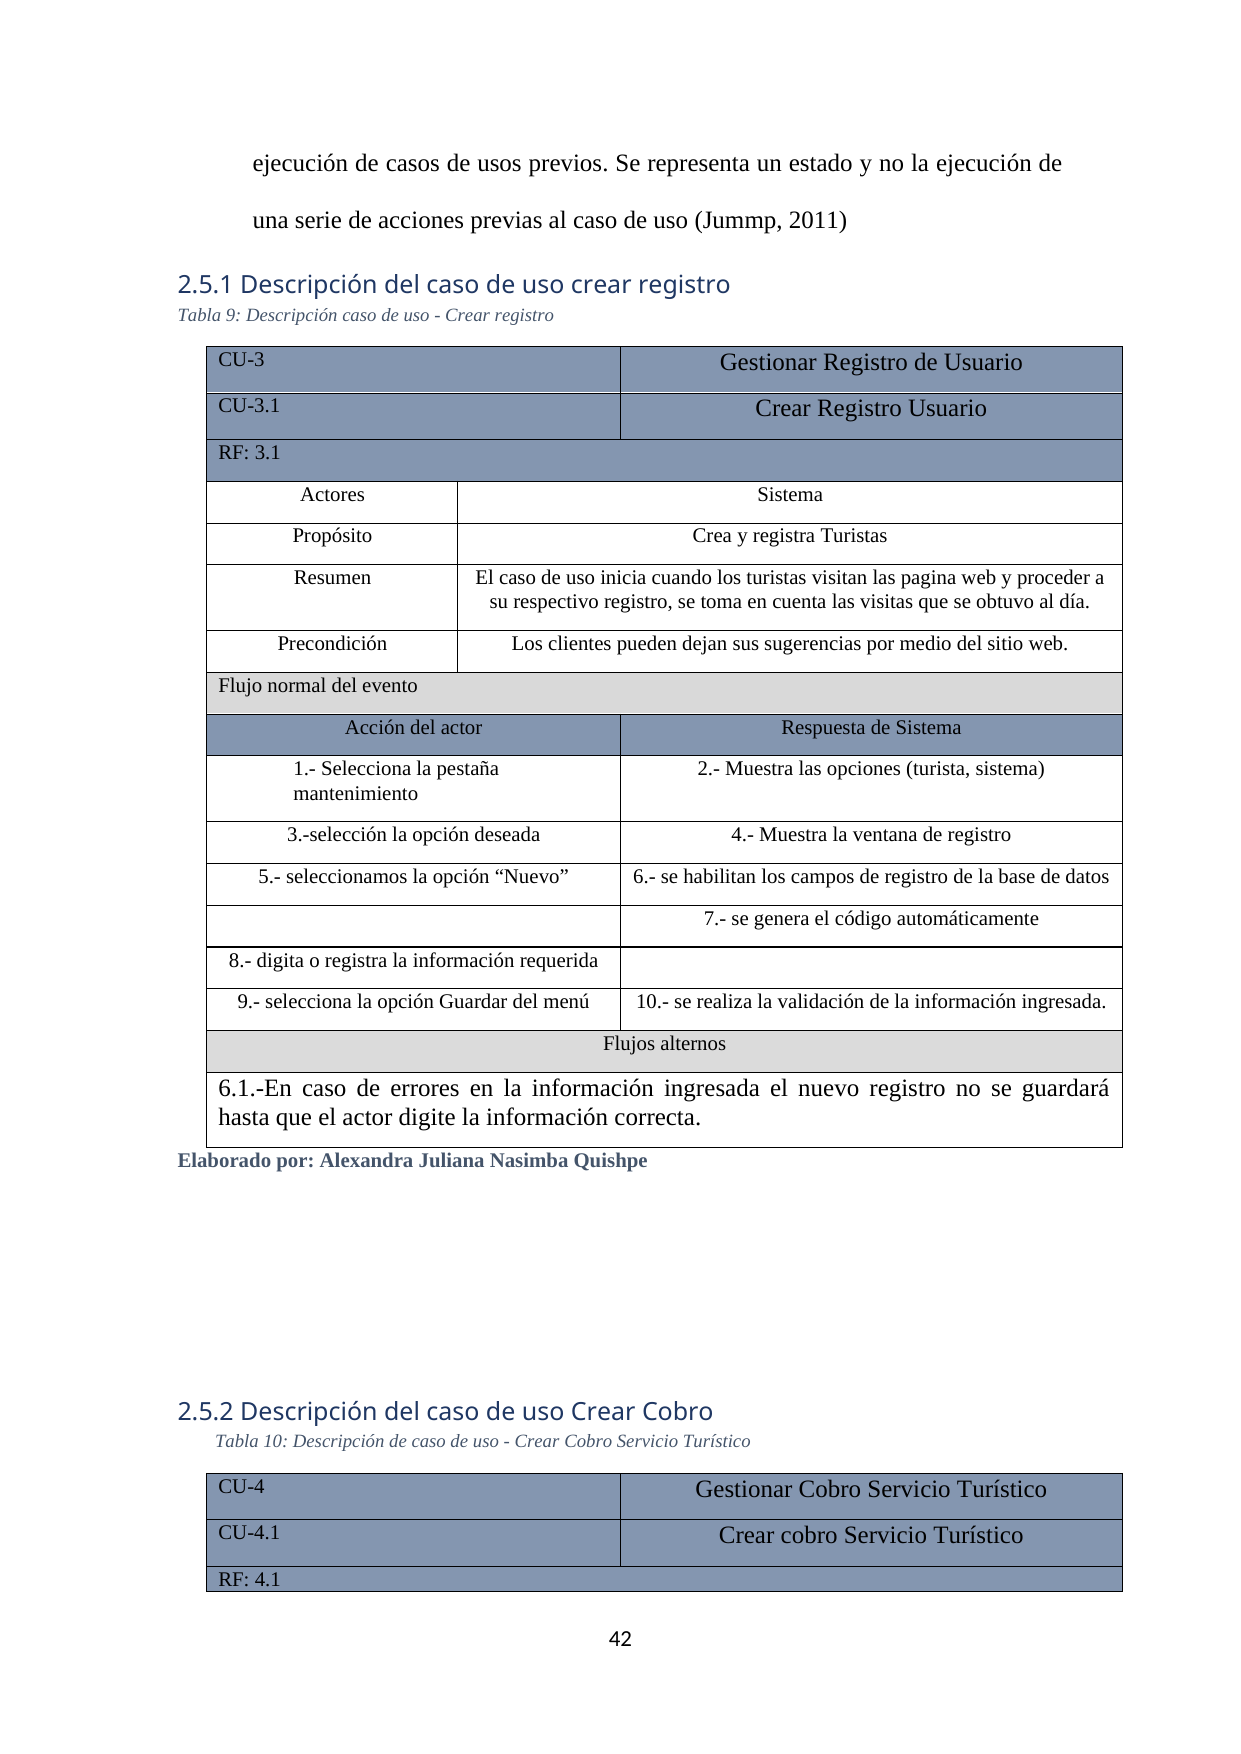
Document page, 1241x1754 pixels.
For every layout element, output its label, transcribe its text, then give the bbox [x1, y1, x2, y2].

table_cell 2.- Muestra las opciones (turista, sistema) [621, 756, 1122, 821]
table_cell Crear Registro Usuario [621, 394, 1122, 439]
table_cell Actores [207, 482, 457, 522]
table_cell 1.- Selecciona la pestaña mantenimiento [207, 756, 620, 821]
table_cell [207, 906, 620, 946]
table_cell 9.- selecciona la opción Guardar del menú [207, 989, 620, 1030]
table_cell 5.- seleccionamos la opción “Nuevo” [207, 864, 620, 905]
table_cell RF: 3.1 [207, 440, 1122, 481]
table_cell Sistema [458, 482, 1122, 522]
text Elaborado por: Alexandra Juliana Nasimba Quishpe [177, 1148, 1063, 1172]
table_cell 10.- se realiza la validación de la información ingresada. [621, 989, 1122, 1030]
table_cell 3.-selección la opción deseada [207, 822, 620, 863]
table_cell CU-4.1 [207, 1520, 620, 1566]
table_header Gestionar Cobro Servicio Turístico [621, 1474, 1122, 1519]
table_cell Acción del actor [207, 715, 620, 755]
table_cell 4.- Muestra la ventana de registro [621, 822, 1122, 863]
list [215, 148, 1063, 234]
table_cell CU-3.1 [207, 394, 620, 439]
table_cell Precondición [207, 631, 457, 672]
table_cell 7.- se genera el código automáticamente [621, 906, 1122, 946]
table_cell Crear cobro Servicio Turístico [621, 1520, 1122, 1566]
table_header CU-3 [207, 347, 620, 392]
table_cell [621, 948, 1122, 988]
table_cell Propósito [207, 524, 457, 564]
table_cell El caso de uso inicia cuando los turistas visitan las pagina web y proceder a su respectivo registro, se toma en cuenta las visitas que se obtuvo al día. [458, 565, 1122, 630]
table_cell Crea y registra Turistas [458, 524, 1122, 564]
table_cell 6.- se habilitan los campos de registro de la base de datos [621, 864, 1122, 905]
table_cell Flujo normal del evento [207, 673, 1122, 713]
table_header CU-4 [207, 1474, 620, 1519]
table_cell Resumen [207, 565, 457, 630]
table_cell RF: 4.1 [207, 1567, 1122, 1591]
table_cell 8.- digita o registra la información requerida [207, 948, 620, 988]
table_cell Flujos alternos [207, 1031, 1122, 1072]
table_cell 6.1.-En caso de errores en la información ingresada el nuevo registro no se guardará hasta que el actor digite la información correcta. [207, 1073, 1122, 1147]
subtitle 2.5.2 Descripción del caso de uso Crear Cobro [177, 1394, 1063, 1428]
subtitle 2.5.1 Descripción del caso de uso crear registro [177, 267, 1063, 301]
table_cell Respuesta de Sistema [621, 715, 1122, 755]
table_header Gestionar Registro de Usuario [621, 347, 1122, 392]
table_cell Los clientes pueden dejan sus sugerencias por medio del sitio web. [458, 631, 1122, 672]
